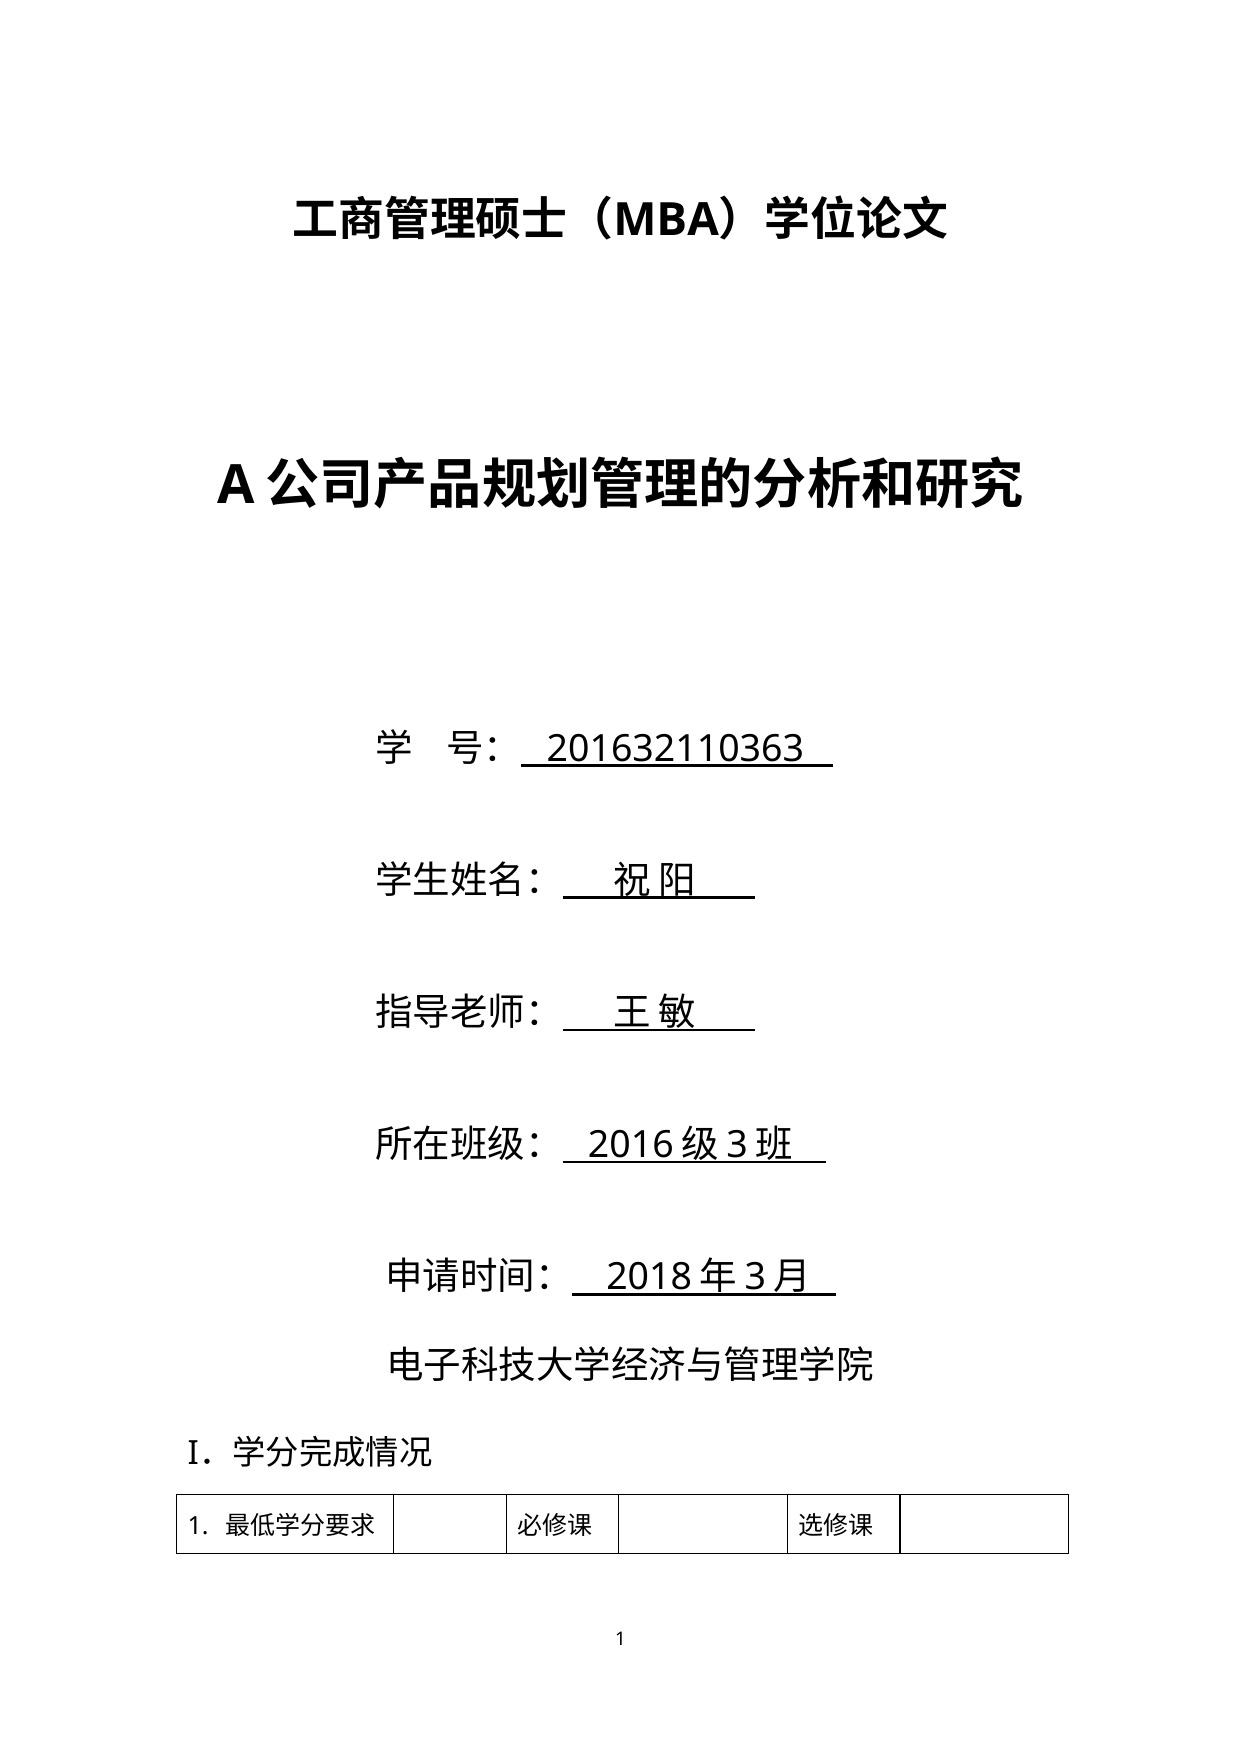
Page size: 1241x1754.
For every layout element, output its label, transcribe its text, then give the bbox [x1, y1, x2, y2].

text 工商管理硕士（MBA）学位论文 [187, 172, 1053, 260]
text I．学分完成情况 [187, 1406, 1053, 1494]
text 所在班级： 2016级3班 [187, 1097, 1053, 1185]
text 电子科技大学经济与管理学院 [187, 1318, 1053, 1406]
table_header 选修课 [788, 1495, 899, 1553]
text 学 号： 201632110363 [187, 701, 1053, 789]
table_header 必修课 [507, 1495, 618, 1553]
table_header [394, 1495, 506, 1553]
table_header [619, 1495, 787, 1553]
text 学生姓名： 祝 阳 [187, 833, 1053, 921]
table_header 最低学分要求 [177, 1495, 393, 1553]
text A公司产品规划管理的分析和研究 [187, 436, 1053, 524]
text 指导老师： 王 敏 [187, 965, 1053, 1053]
text 申请时间： 2018年3月 [187, 1229, 1053, 1318]
table_header [901, 1495, 1068, 1553]
